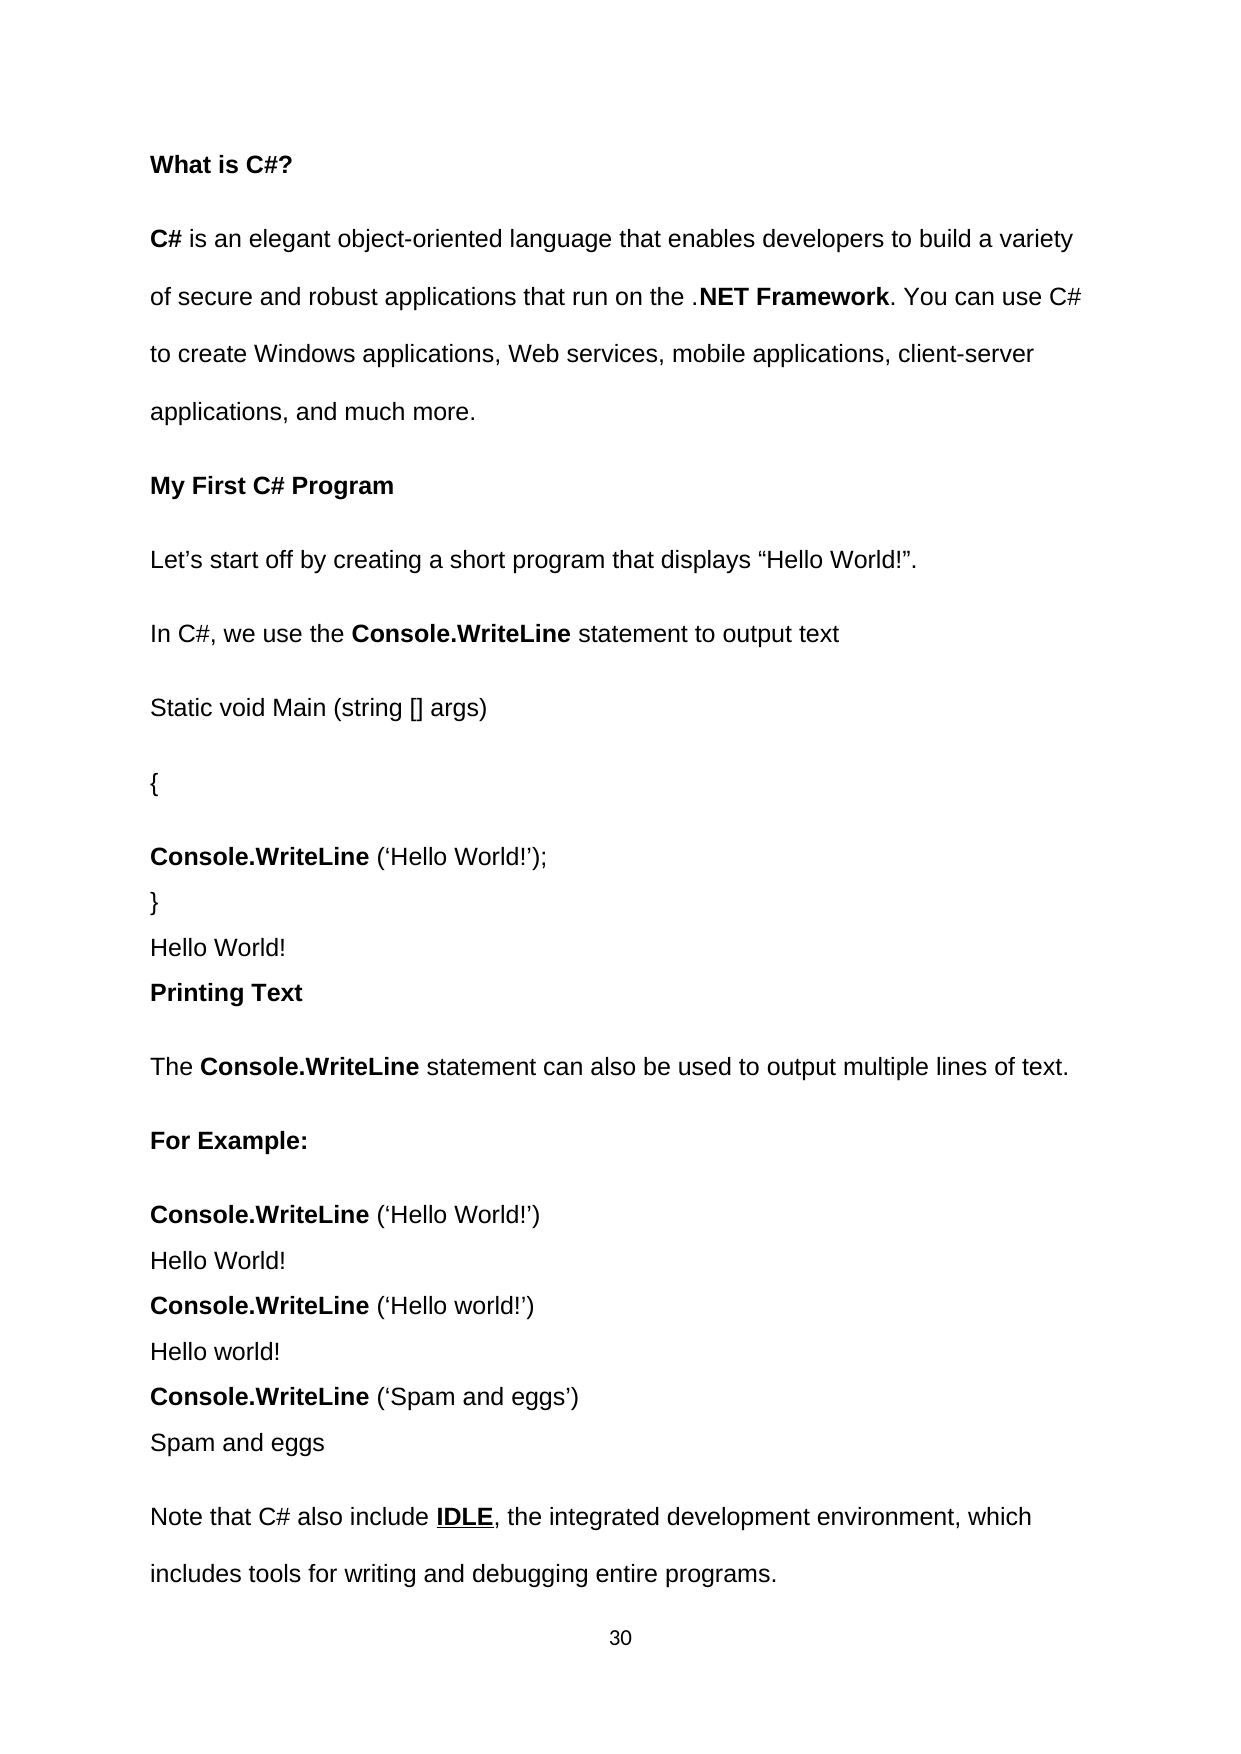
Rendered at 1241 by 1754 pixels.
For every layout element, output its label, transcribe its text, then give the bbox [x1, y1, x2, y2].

text My First C# Program [150, 471, 1090, 499]
text Let’s start off by creating a short program that displays “Hello World!”. [150, 545, 1090, 574]
text Hello World! [150, 1246, 1090, 1274]
text In C#, we use the Console.WriteLine statement to output text [150, 619, 1090, 648]
text Hello World! [150, 932, 1090, 961]
text Console.WriteLine (‘Hello world!’) [150, 1291, 1090, 1320]
text Spam and eggs [150, 1427, 1090, 1456]
text } [150, 887, 1090, 916]
text The Console.WriteLine statement can also be used to output multiple lines of text. [150, 1052, 1090, 1081]
text Console.WriteLine (‘Hello World!’); [150, 842, 1090, 870]
text { [150, 767, 1090, 796]
text What is C#? [150, 150, 1090, 179]
text Note that C# also include IDLE, the integrated development environment, which includes tools for writing and debugging entire programs. [150, 1502, 1090, 1588]
text Console.WriteLine (‘Hello World!’) [150, 1200, 1090, 1229]
text Hello world! [150, 1337, 1090, 1365]
text Console.WriteLine (‘Spam and eggs’) [150, 1382, 1090, 1411]
text Printing Text [150, 978, 1090, 1007]
text C# is an elegant object-oriented language that enables developers to build a variety of secure and robust applications that run on the .NET Framework. You can use C# to create Windows applications, Web services, mobile applications, client-server applications, and much more. [150, 224, 1090, 425]
text For Example: [150, 1126, 1090, 1155]
text Static void Main (string [] args) [150, 693, 1090, 722]
